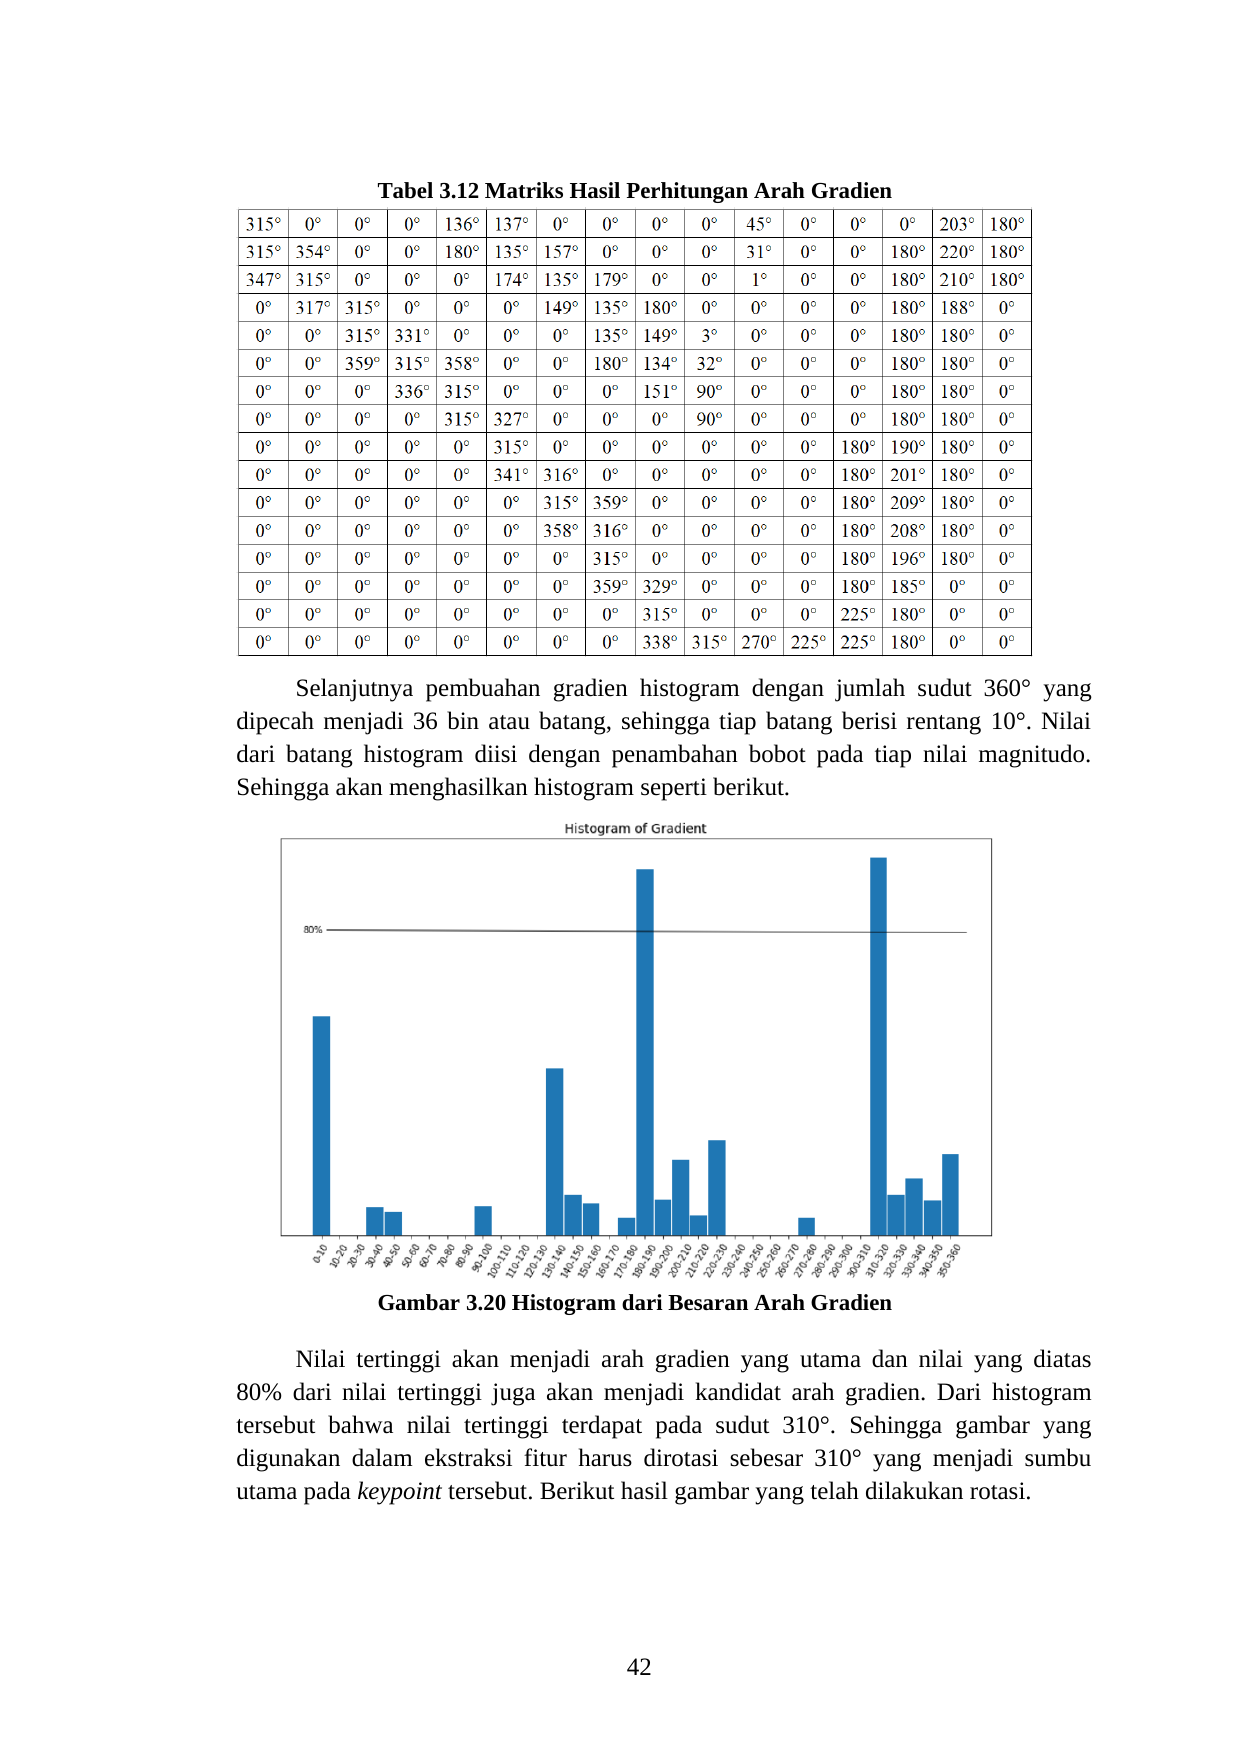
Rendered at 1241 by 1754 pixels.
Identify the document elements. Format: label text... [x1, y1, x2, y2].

text Nilai tertinggi akan menjadi arah gradien yang utama dan nilai yang diatas 80% dari nilai tertinggi juga akan menjadi kandidat arah gradien. Dari histogram tersebut bahwa nilai tertinggi terdapat pada sudut 310°. Sehingga gambar yang digunakan dalam ekstraksi fitur harus dirotasi sebesar 310° yang menjadi sumbu utama pada keypoint tersebut. Berikut hasil gambar yang telah dilakukan rotasi. [236, 1344, 1092, 1504]
picture [272, 818, 997, 1285]
picture [236, 207, 1033, 657]
text Selanjutnya pembuahan gradien histogram dengan jumlah sudut 360° yang dipecah menjadi 36 bin atau batang, sehingga tiap batang berisi rentang 10°. Nilai dari batang histogram diisi dengan penambahan bobot pada tiap nilai magnitudo. Sehingga akan menghasilkan histogram seperti berikut. [236, 673, 1092, 801]
